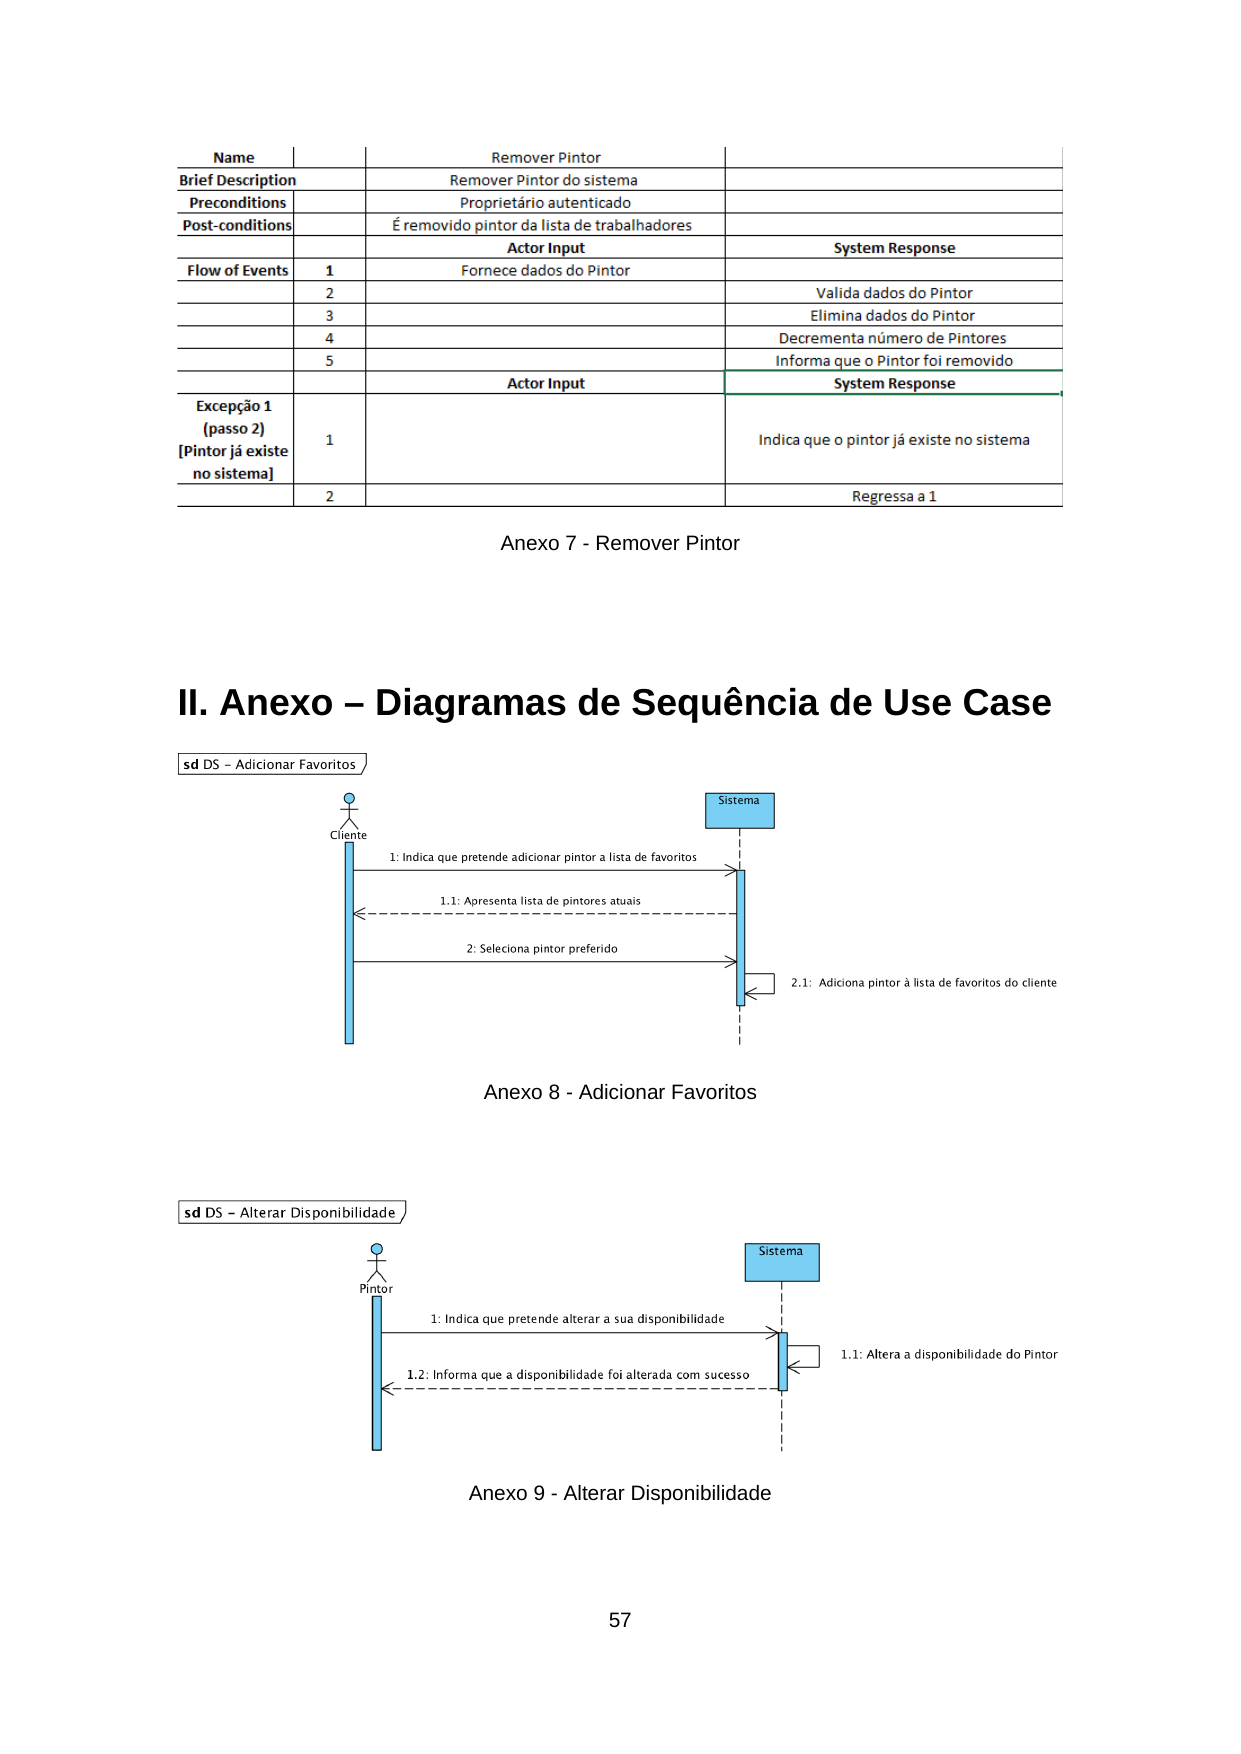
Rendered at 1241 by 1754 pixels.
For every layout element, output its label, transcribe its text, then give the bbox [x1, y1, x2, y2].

text Anexo 9 - Alterar Disponibilidade [177, 1481, 1063, 1505]
text II. Anexo – Diagramas de Sequência de Use Case [177, 681, 1063, 724]
text Anexo 8 - Adicionar Favoritos [177, 1079, 1063, 1103]
picture [177, 752, 1063, 1051]
picture [177, 147, 1063, 507]
text Anexo 7 - Remover Pintor [177, 531, 1063, 555]
picture [177, 1200, 1063, 1457]
